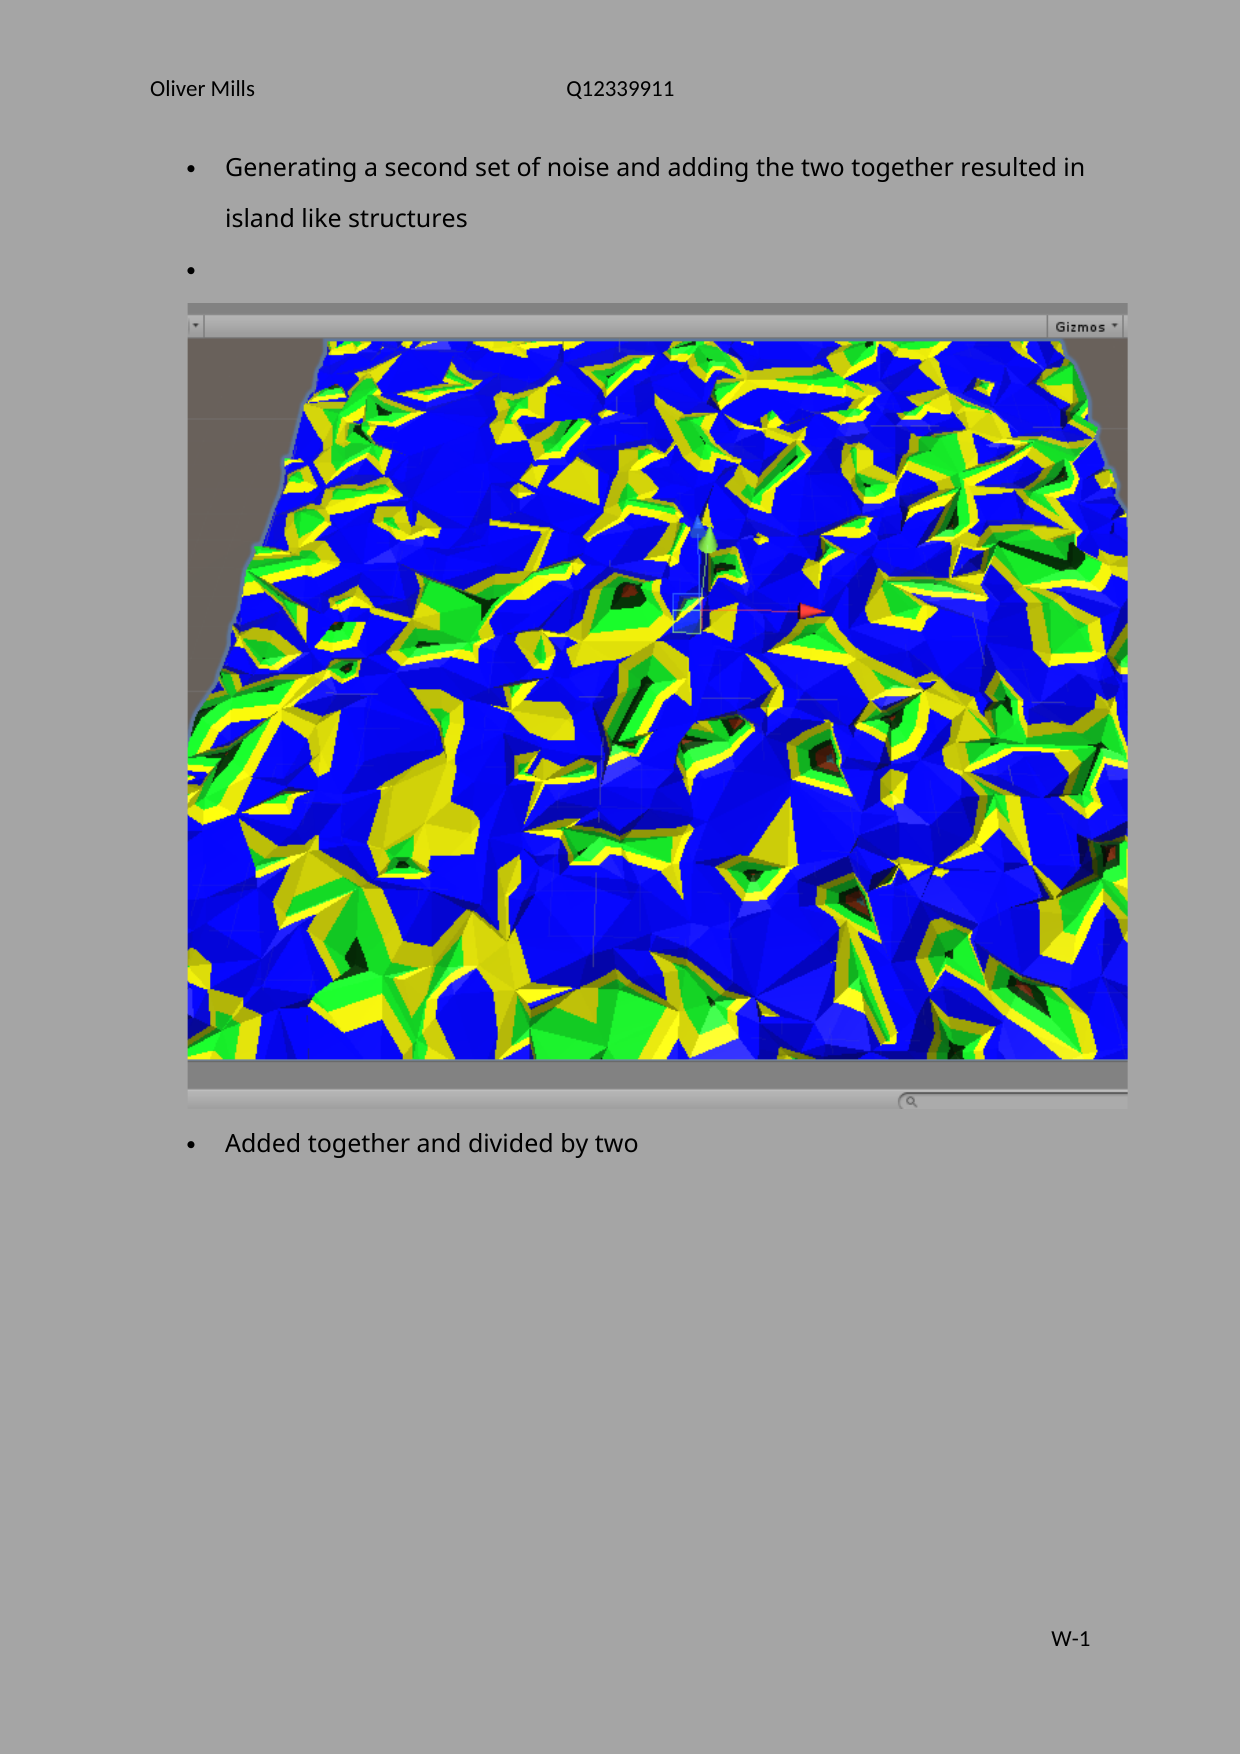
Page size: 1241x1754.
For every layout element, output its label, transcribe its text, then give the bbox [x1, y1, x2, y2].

list Added together and divided by two [187, 1126, 1090, 1160]
picture [187, 303, 1128, 1109]
list Generating a second set of noise and adding the two together resulted in island like structures [187, 150, 1090, 235]
